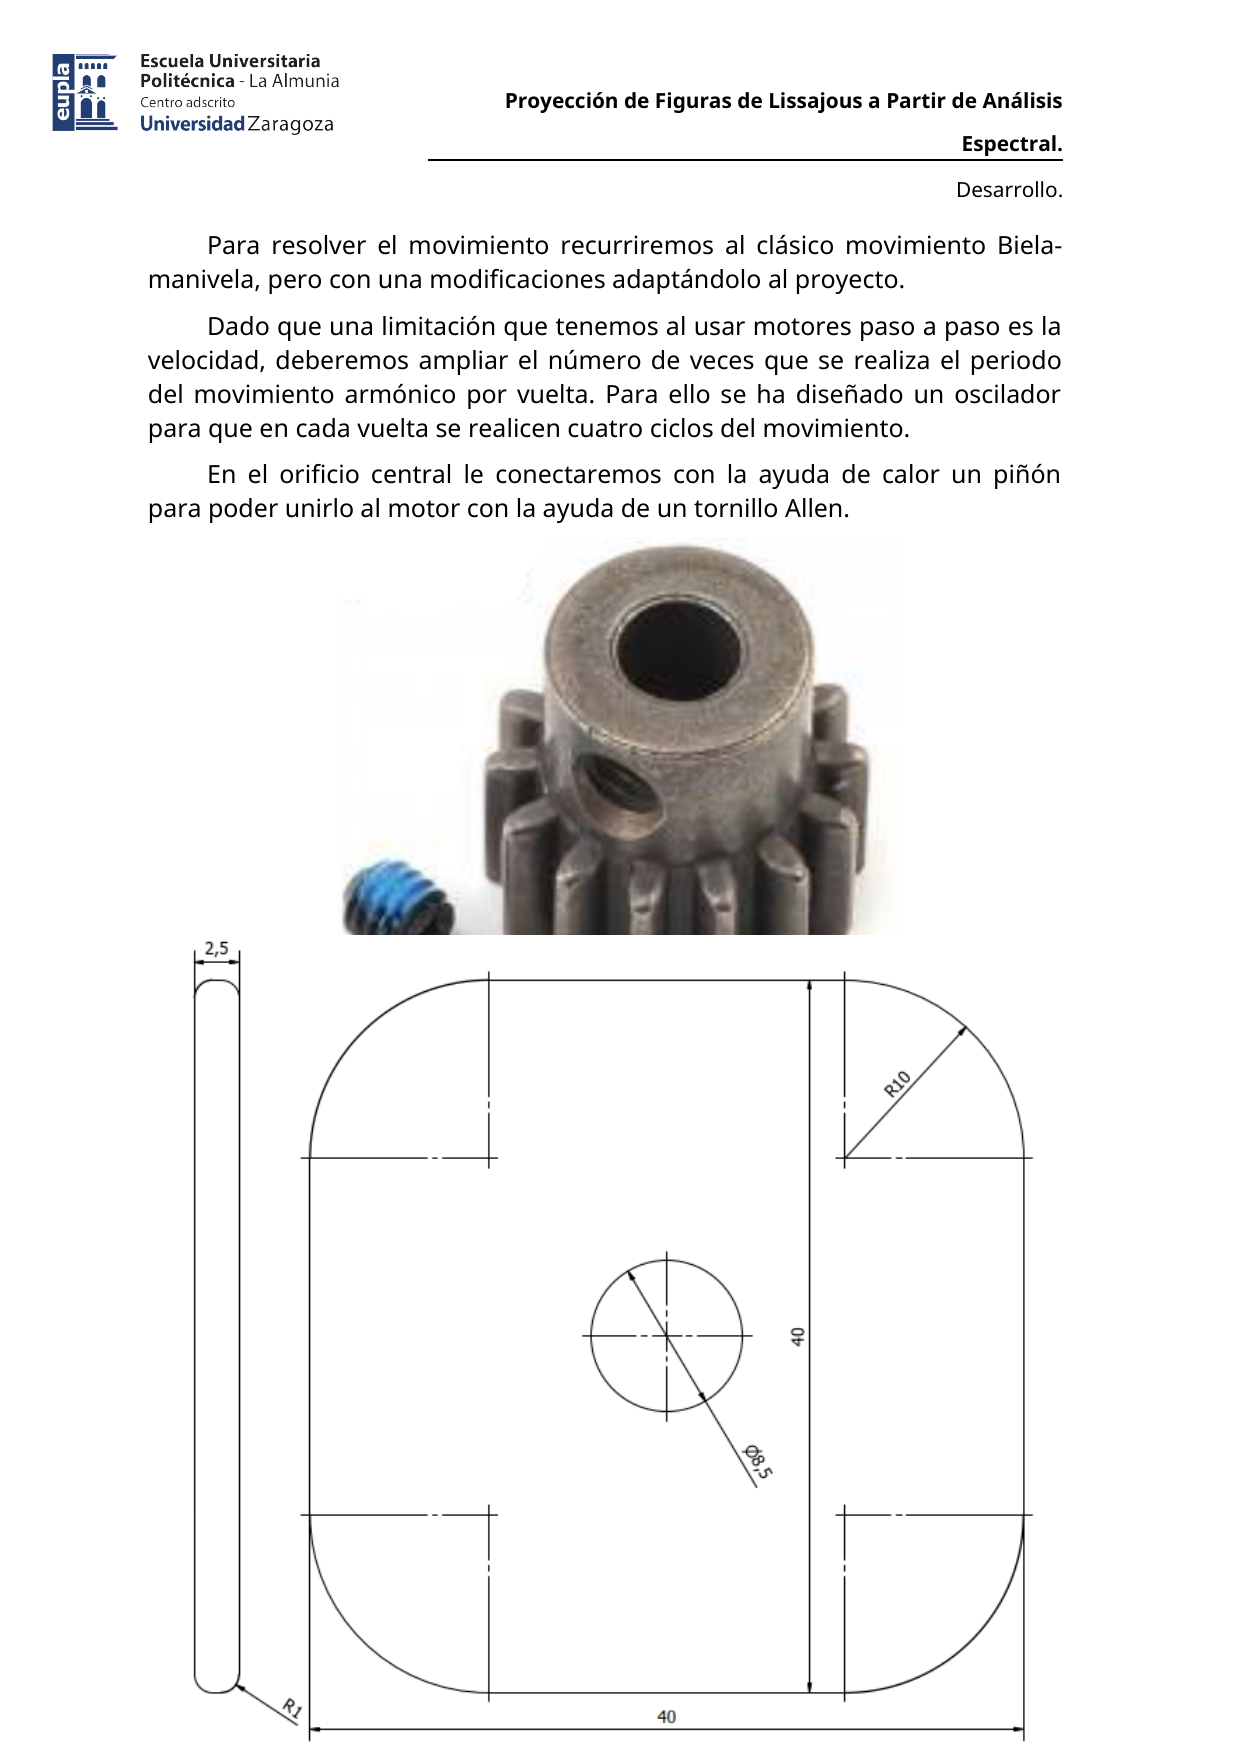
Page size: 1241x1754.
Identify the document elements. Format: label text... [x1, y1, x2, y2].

text Dado que una limitación que tenemos al usar motores paso a paso es la velocidad, deberemos ampliar el número de veces que se realiza el periodo del movimiento armónico por vuelta. Para ello se ha diseñado un oscilador para que en cada vuelta se realicen cuatro ciclos del movimiento. [148, 308, 1063, 444]
text En el orificio central le conectaremos con la ayuda de calor un piñón para poder unirlo al motor con la ayuda de un tornillo Allen. [148, 457, 1063, 525]
picture [52, 54, 340, 135]
picture [162, 537, 1078, 1754]
text Para resolver el movimiento recurriremos al clásico movimiento Biela-manivela, pero con una modificaciones adaptándolo al proyecto. [148, 228, 1063, 296]
